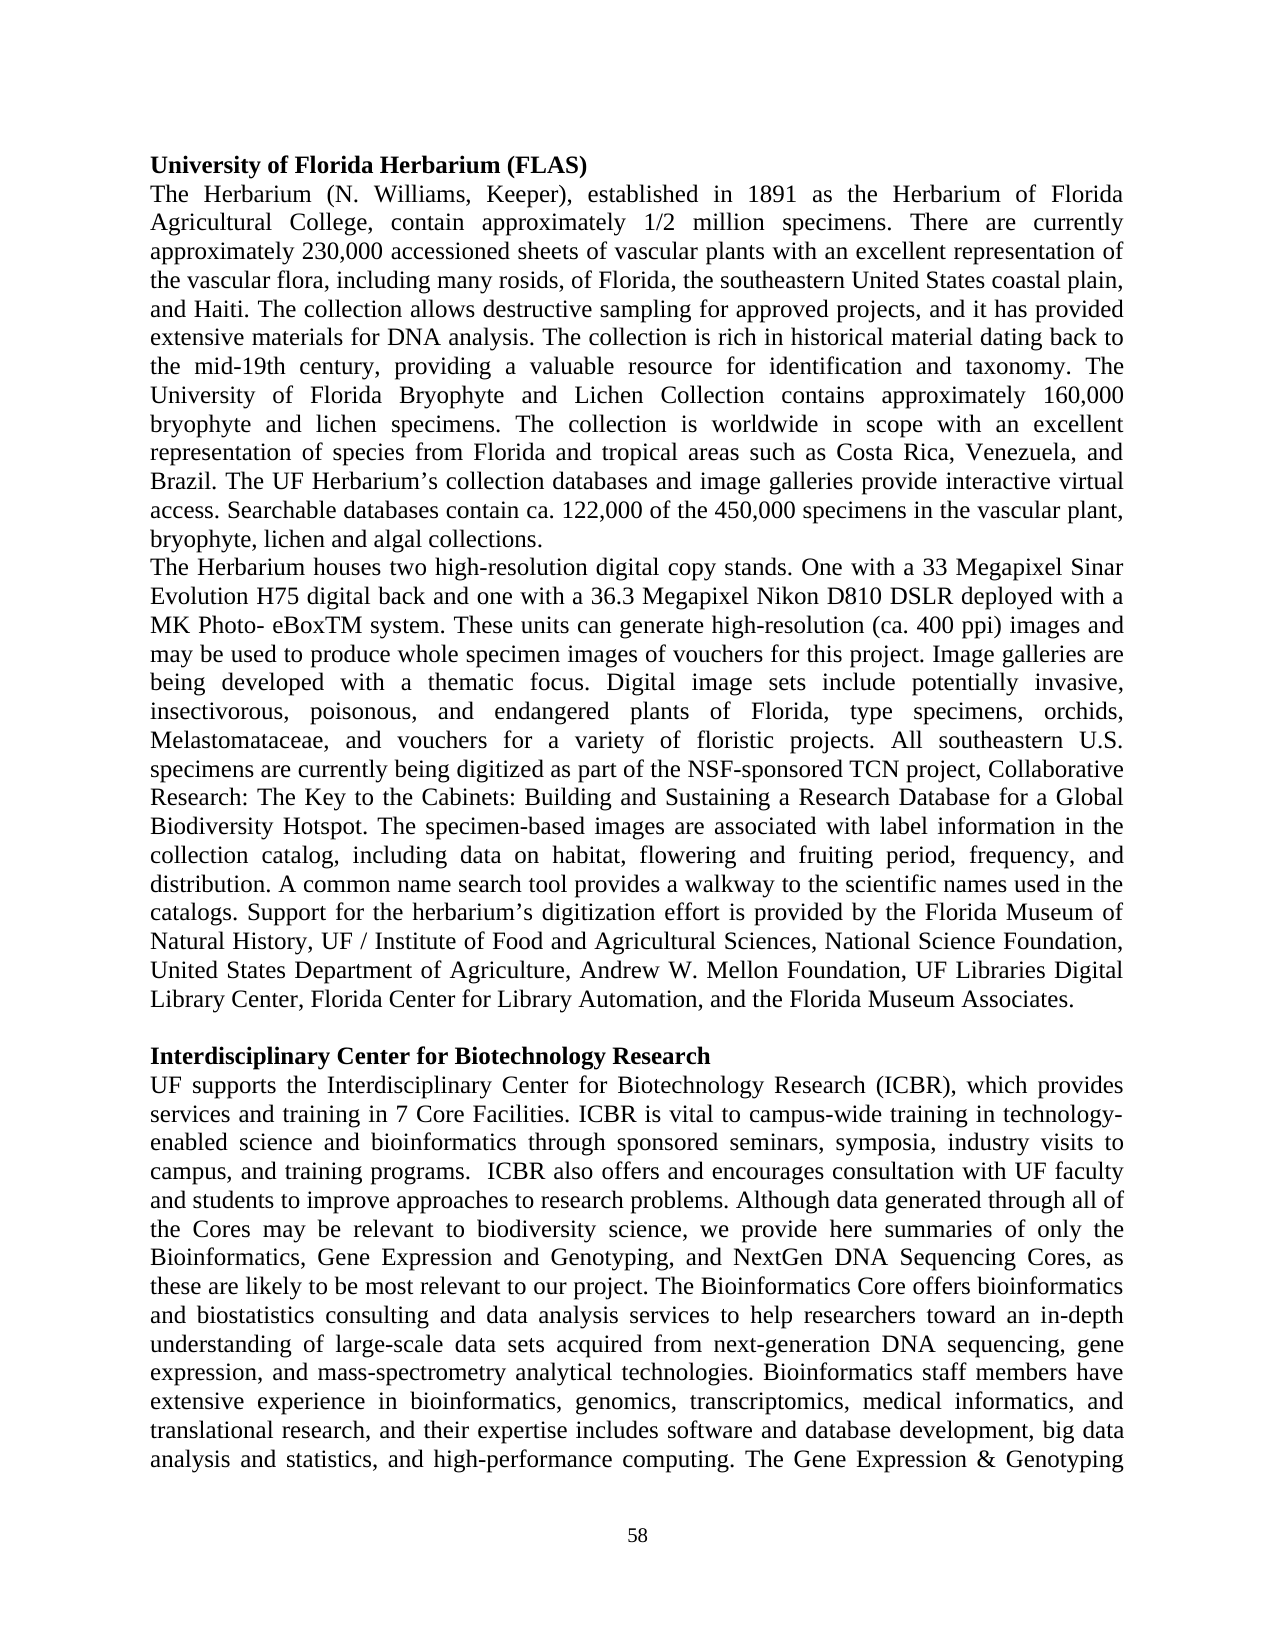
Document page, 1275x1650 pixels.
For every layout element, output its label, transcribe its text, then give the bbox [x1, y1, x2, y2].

text Interdisciplinary Center for Biotechnology Research [150, 1041, 1125, 1070]
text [150, 1070, 1125, 1472]
text The Herbarium houses two high-resolution digital copy stands. One with a 33 Megapixel Sinar Evolution H75 digital back and one with a 36.3 Megapixel Nikon D810 DSLR deployed with a MK Photo- eBoxTM system. These units can generate high-resolution (ca. 400 ppi) images and may be used to produce whole specimen images of vouchers for this project. Image galleries are being developed with a thematic focus. Digital image sets include potentially invasive, insectivorous, poisonous, and endangered plants of Florida, type specimens, orchids, Melastomataceae, and vouchers for a variety of floristic projects. All southeastern U.S. specimens are currently being digitized as part of the NSF-sponsored TCN project, Collaborative Research: The Key to the Cabinets: Building and Sustaining a Research Database for a Global Biodiversity Hotspot. The specimen-based images are associated with label information in the collection catalog, including data on habitat, flowering and fruiting period, frequency, and distribution. A common name search tool provides a walkway to the scientific names used in the catalogs. Support for the herbarium’s digitization effort is provided by the Florida Museum of Natural History, UF / Institute of Food and Agricultural Sciences, National Science Foundation, United States Department of Agriculture, Andrew W. Mellon Foundation, UF Libraries Digital Library Center, Florida Center for Library Automation, and the Florida Museum Associates. [150, 552, 1125, 1012]
text University of Florida Herbarium (FLAS) [150, 150, 1125, 179]
text The Herbarium (N. Williams, Keeper), established in 1891 as the Herbarium of Florida Agricultural College, contain approximately 1/2 million specimens. There are currently approximately 230,000 accessioned sheets of vascular plants with an excellent representation of the vascular flora, including many rosids, of Florida, the southeastern United States coastal plain, and Haiti. The collection allows destructive sampling for approved projects, and it has provided extensive materials for DNA analysis. The collection is rich in historical material dating back to the mid-19th century, providing a valuable resource for identification and taxonomy. The University of Florida Bryophyte and Lichen Collection contains approximately 160,000 bryophyte and lichen specimens. The collection is worldwide in scope with an excellent representation of species from Florida and tropical areas such as Costa Rica, Venezuela, and Brazil. The UF Herbarium’s collection databases and image galleries provide interactive virtual access. Searchable databases contain ca. 122,000 of the 450,000 specimens in the vascular plant, bryophyte, lichen and algal collections. [150, 179, 1125, 552]
